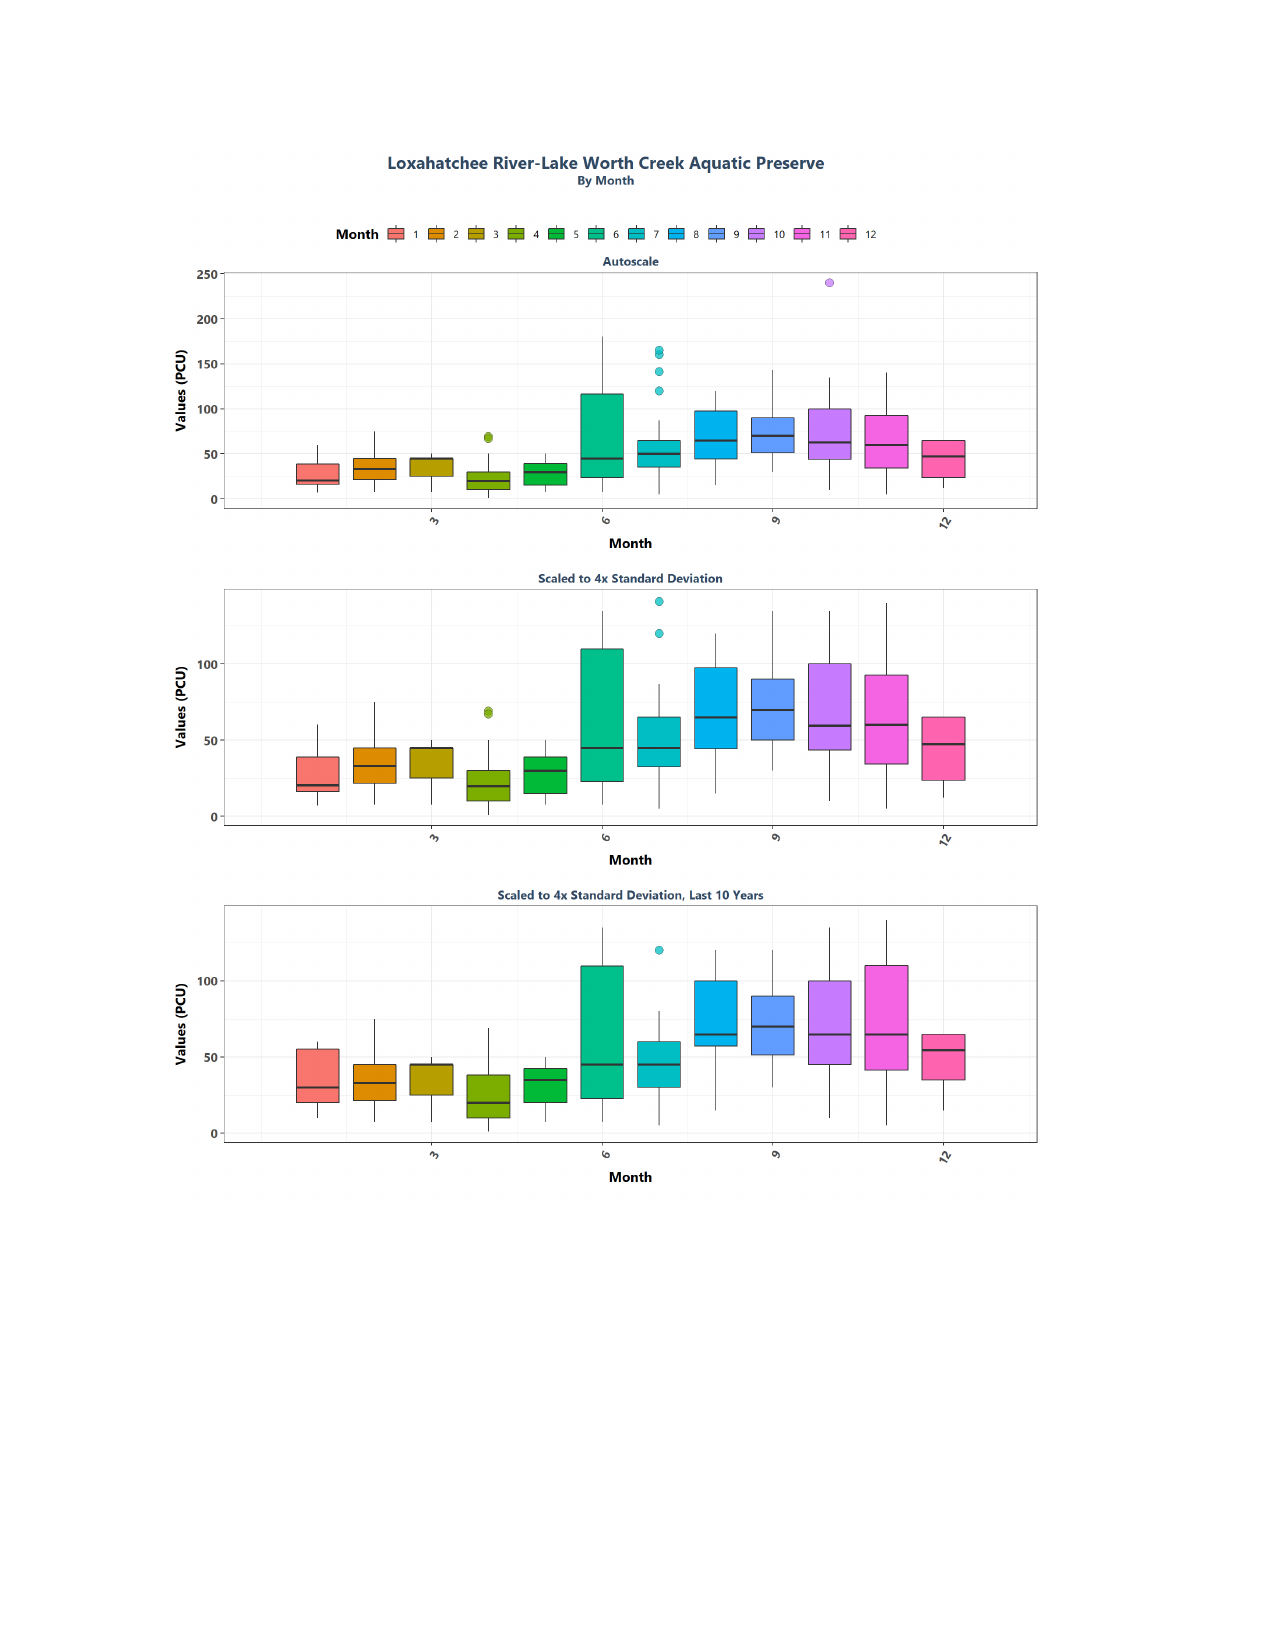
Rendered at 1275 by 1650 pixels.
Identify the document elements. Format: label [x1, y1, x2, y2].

picture [168, 150, 1044, 1200]
